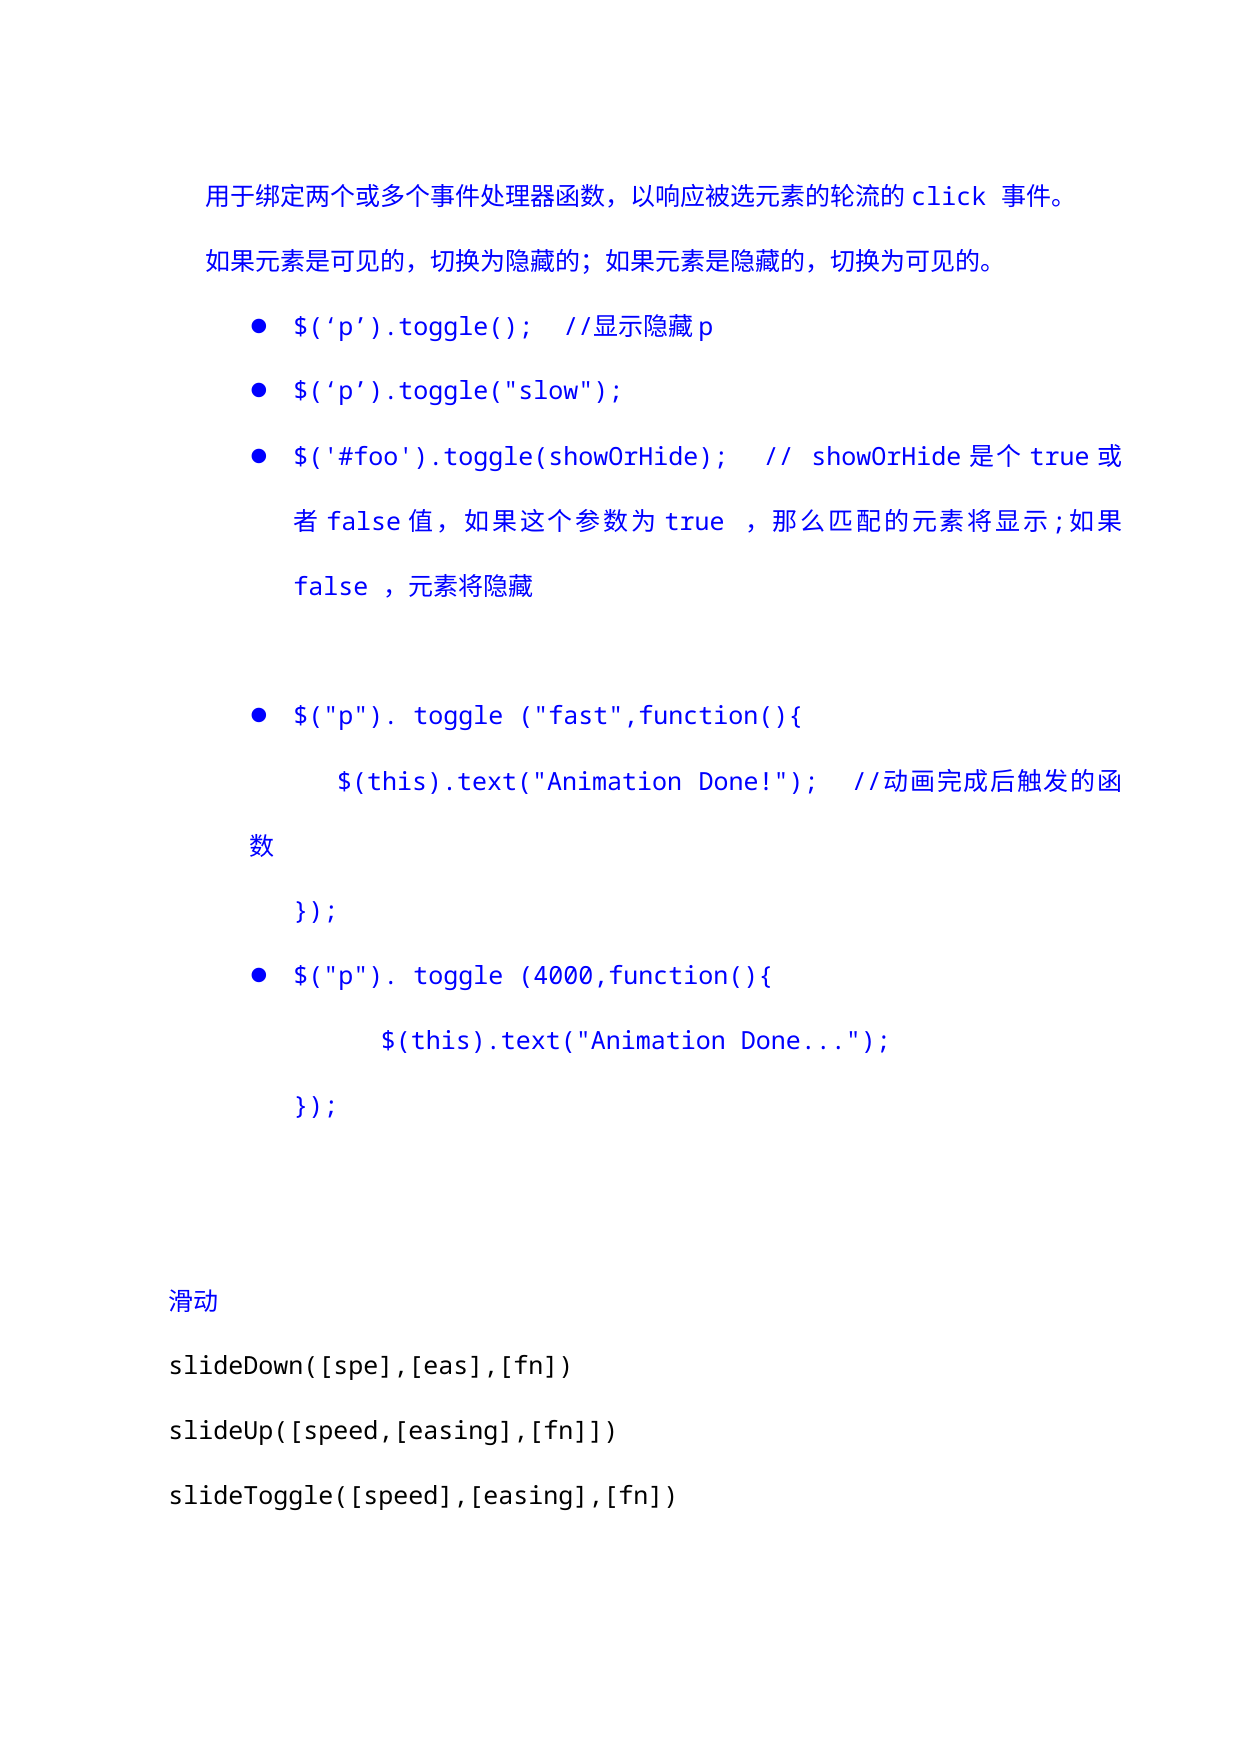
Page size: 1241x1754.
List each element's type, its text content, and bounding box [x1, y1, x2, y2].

text $(this).text("Animation Done!"); //动画完成后触发的函数 [249, 747, 1122, 877]
text slideToggle([speed],[easing],[fn]) [168, 1462, 1122, 1527]
list $(‘p’).toggle("slow"); [249, 357, 1122, 422]
list $("p"). toggle ("fast",function(){ [249, 682, 1122, 747]
text 滑动 [168, 1267, 1122, 1332]
text 如果元素是可见的，切换为隐藏的；如果元素是隐藏的，切换为可见的。 [118, 227, 1122, 292]
text $(this).text("Animation Done..."); [249, 1007, 1122, 1072]
list $("p"). toggle (4000,function(){ [249, 942, 1122, 1007]
text }); [249, 877, 1122, 942]
text 用于绑定两个或多个事件处理器函数，以响应被选元素的轮流的 click 事件。 [118, 162, 1122, 227]
text slideDown([spe],[eas],[fn]) [168, 1332, 1122, 1397]
list $(‘p’).toggle(); //显示隐藏p [249, 292, 1122, 357]
list $('#foo').toggle(showOrHide); // showOrHide是个true或者false值，如果这个参数为true ，那么匹配的元素将显示;如果false ，元素将隐藏 [249, 422, 1122, 617]
text }); [249, 1072, 1122, 1137]
text slideUp([speed,[easing],[fn]]) [168, 1397, 1122, 1462]
